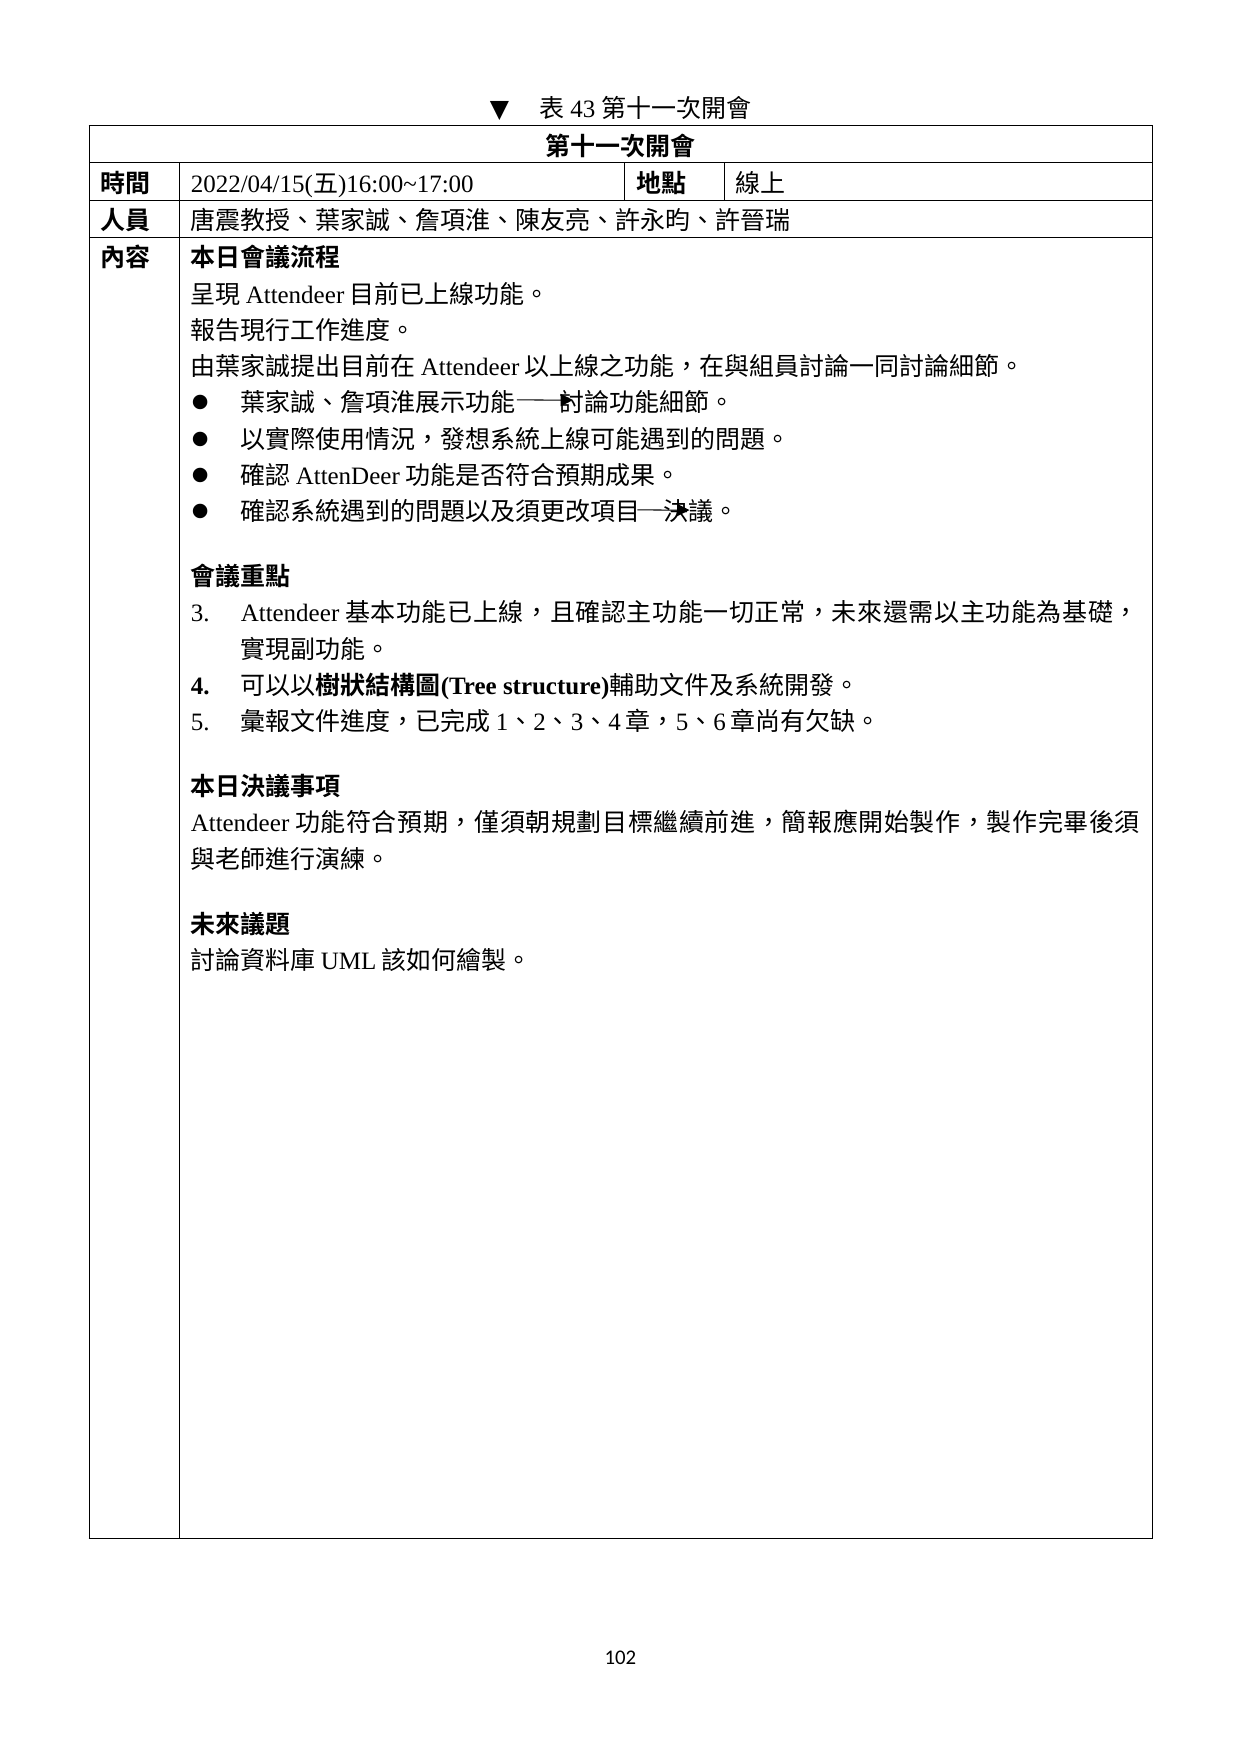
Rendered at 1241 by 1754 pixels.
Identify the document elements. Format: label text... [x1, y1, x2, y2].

table_cell 內容 [90, 238, 179, 1538]
table_cell 地點 [625, 163, 724, 199]
table_cell 線上 [725, 163, 1152, 199]
list 表 43 第十一次開會 [89, 89, 1152, 125]
table_cell 人員 [90, 201, 179, 237]
table_cell 2022/04/15(五)16:00~17:00 [180, 163, 624, 199]
table_cell 時間 [90, 163, 179, 199]
table_cell 本日會議流程 呈現Attendeer目前已上線功能。 報告現行工作進度。 由葉家誠提出目前在Attendeer以上線之功能，在與組員討論一同討論細節。 葉家誠、詹項淮展示功能 討論功能細節。 以實際使用情況，發想系統上線可能遇到的問題。 確認AttenDeer功能是否符合預期成果。 確認系統遇到的問題以及須更改項目 決議。 會議重點 Attendeer基本功能已上線，且確認主功能一切正常，未來還需以主功能為基礎，實現副功能。 可以以樹狀結構圖(Tree structure)輔助文件及系統開發。 彙報文件進度，已完成1、2、3、4章，5、6章尚有欠缺。 本日決議事項 Attendeer功能符合預期，僅須朝規劃目標繼續前進，簡報應開始製作，製作完畢後須與老師進行演練。 未來議題 討論資料庫UML該如何繪製。 [180, 238, 1152, 1538]
table_header 第十一次開會 [90, 126, 1152, 162]
table_cell 唐震教授、葉家誠、詹項淮、陳友亮、許永昀、許晉瑞 [180, 201, 1152, 237]
